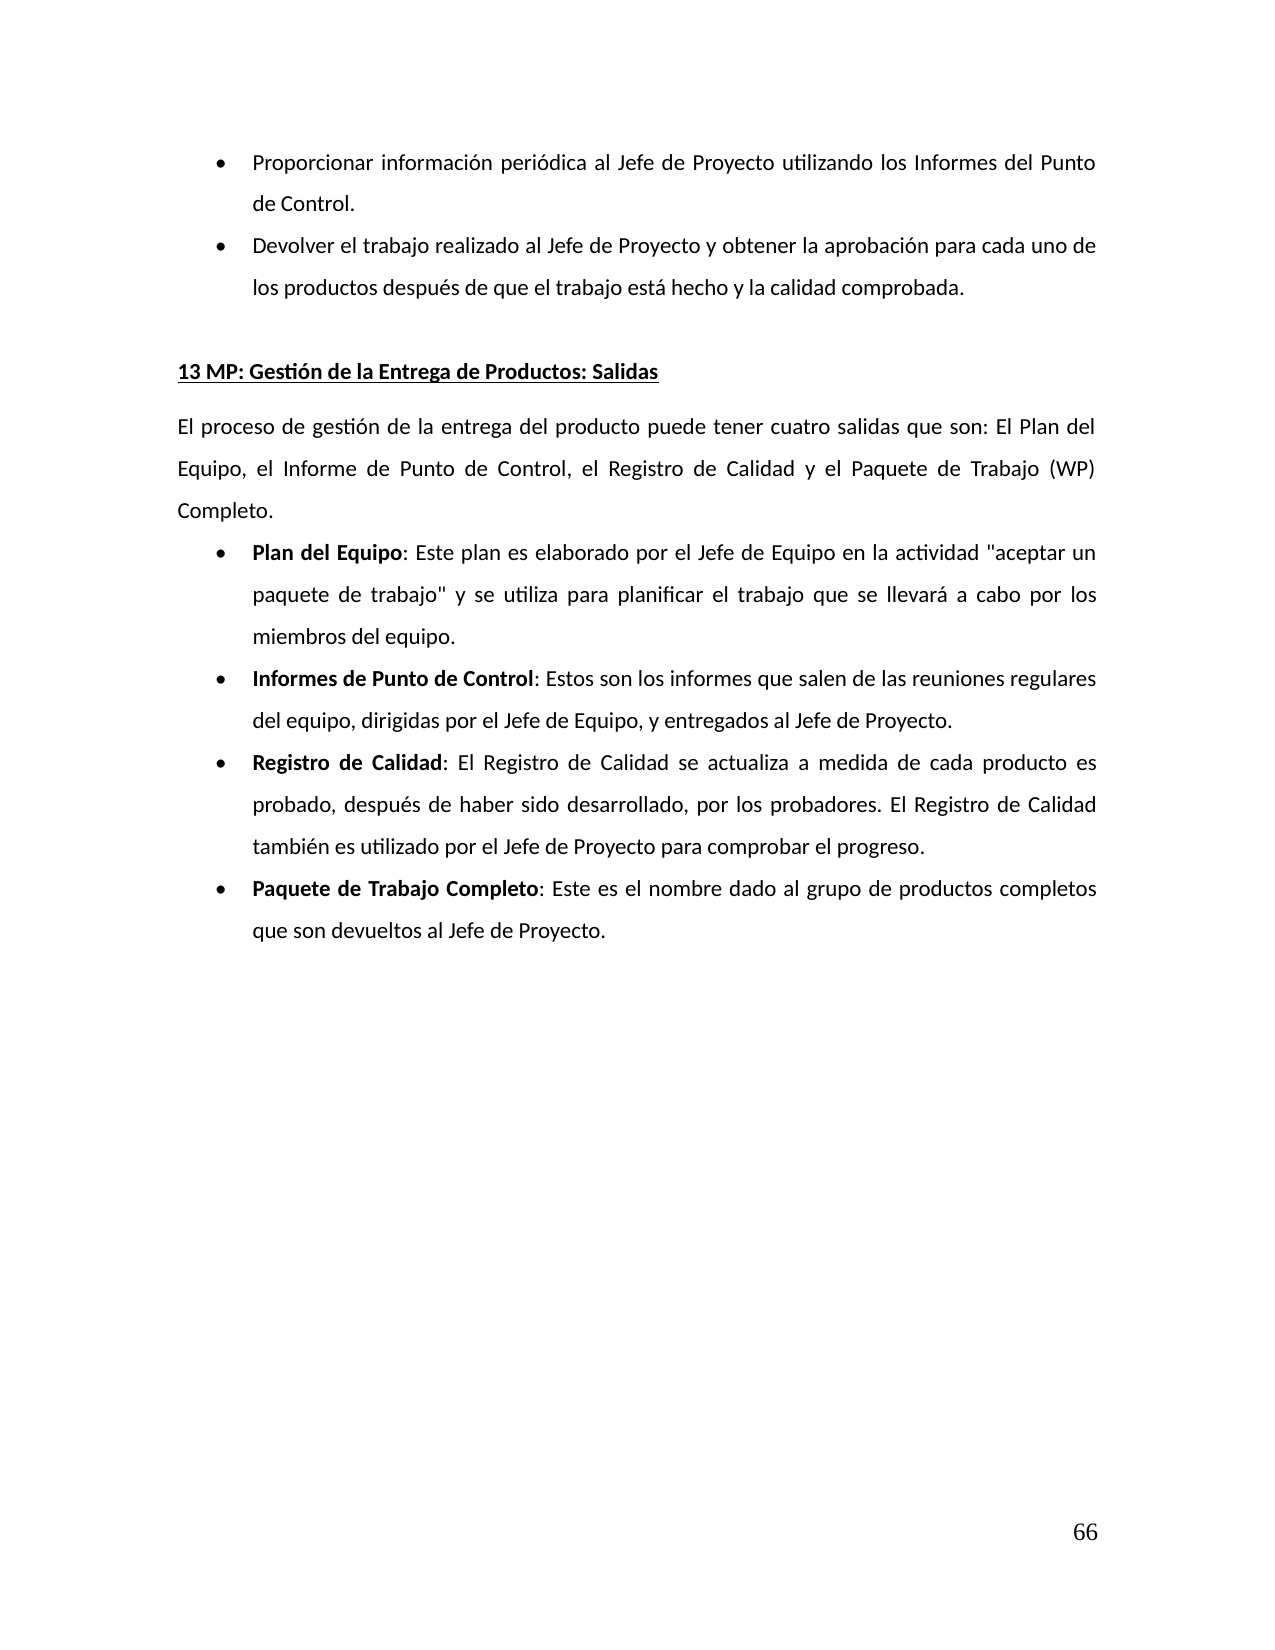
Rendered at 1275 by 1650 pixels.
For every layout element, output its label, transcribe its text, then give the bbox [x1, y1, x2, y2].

text El proceso de gestión de la entrega del producto puede tener cuatro salidas que son: El Plan del Equipo, el Informe de Punto de Control, el Registro de Calidad y el Paquete de Trabajo (WP) Completo. [177, 412, 1098, 524]
list Plan del Equipo: Este plan es elaborado por el Jefe de Equipo en la actividad "aceptar un paquete de trabajo" y se utiliza para planificar el trabajo que se llevará a cabo por los miembros del equipo. [215, 538, 1098, 650]
list Proporcionar información periódica al Jefe de Proyecto utilizando los Informes del Punto de Control. [215, 148, 1098, 218]
list Registro de Calidad: El Registro de Calidad se actualiza a medida de cada producto es probado, después de haber sido desarrollado, por los probadores. El Registro de Calidad también es utilizado por el Jefe de Proyecto para comprobar el progreso. [215, 748, 1098, 860]
list Paquete de Trabajo Completo: Este es el nombre dado al grupo de productos completos que son devueltos al Jefe de Proyecto. [215, 874, 1098, 944]
list Informes de Punto de Control: Estos son los informes que salen de las reuniones regulares del equipo, dirigidas por el Jefe de Equipo, y entregados al Jefe de Proyecto. [215, 664, 1098, 734]
list Devolver el trabajo realizado al Jefe de Proyecto y obtener la aprobación para cada uno de los productos después de que el trabajo está hecho y la calidad comprobada. [215, 232, 1098, 302]
text 13 MP: Gestión de la Entrega de Productos: Salidas [177, 357, 1098, 386]
